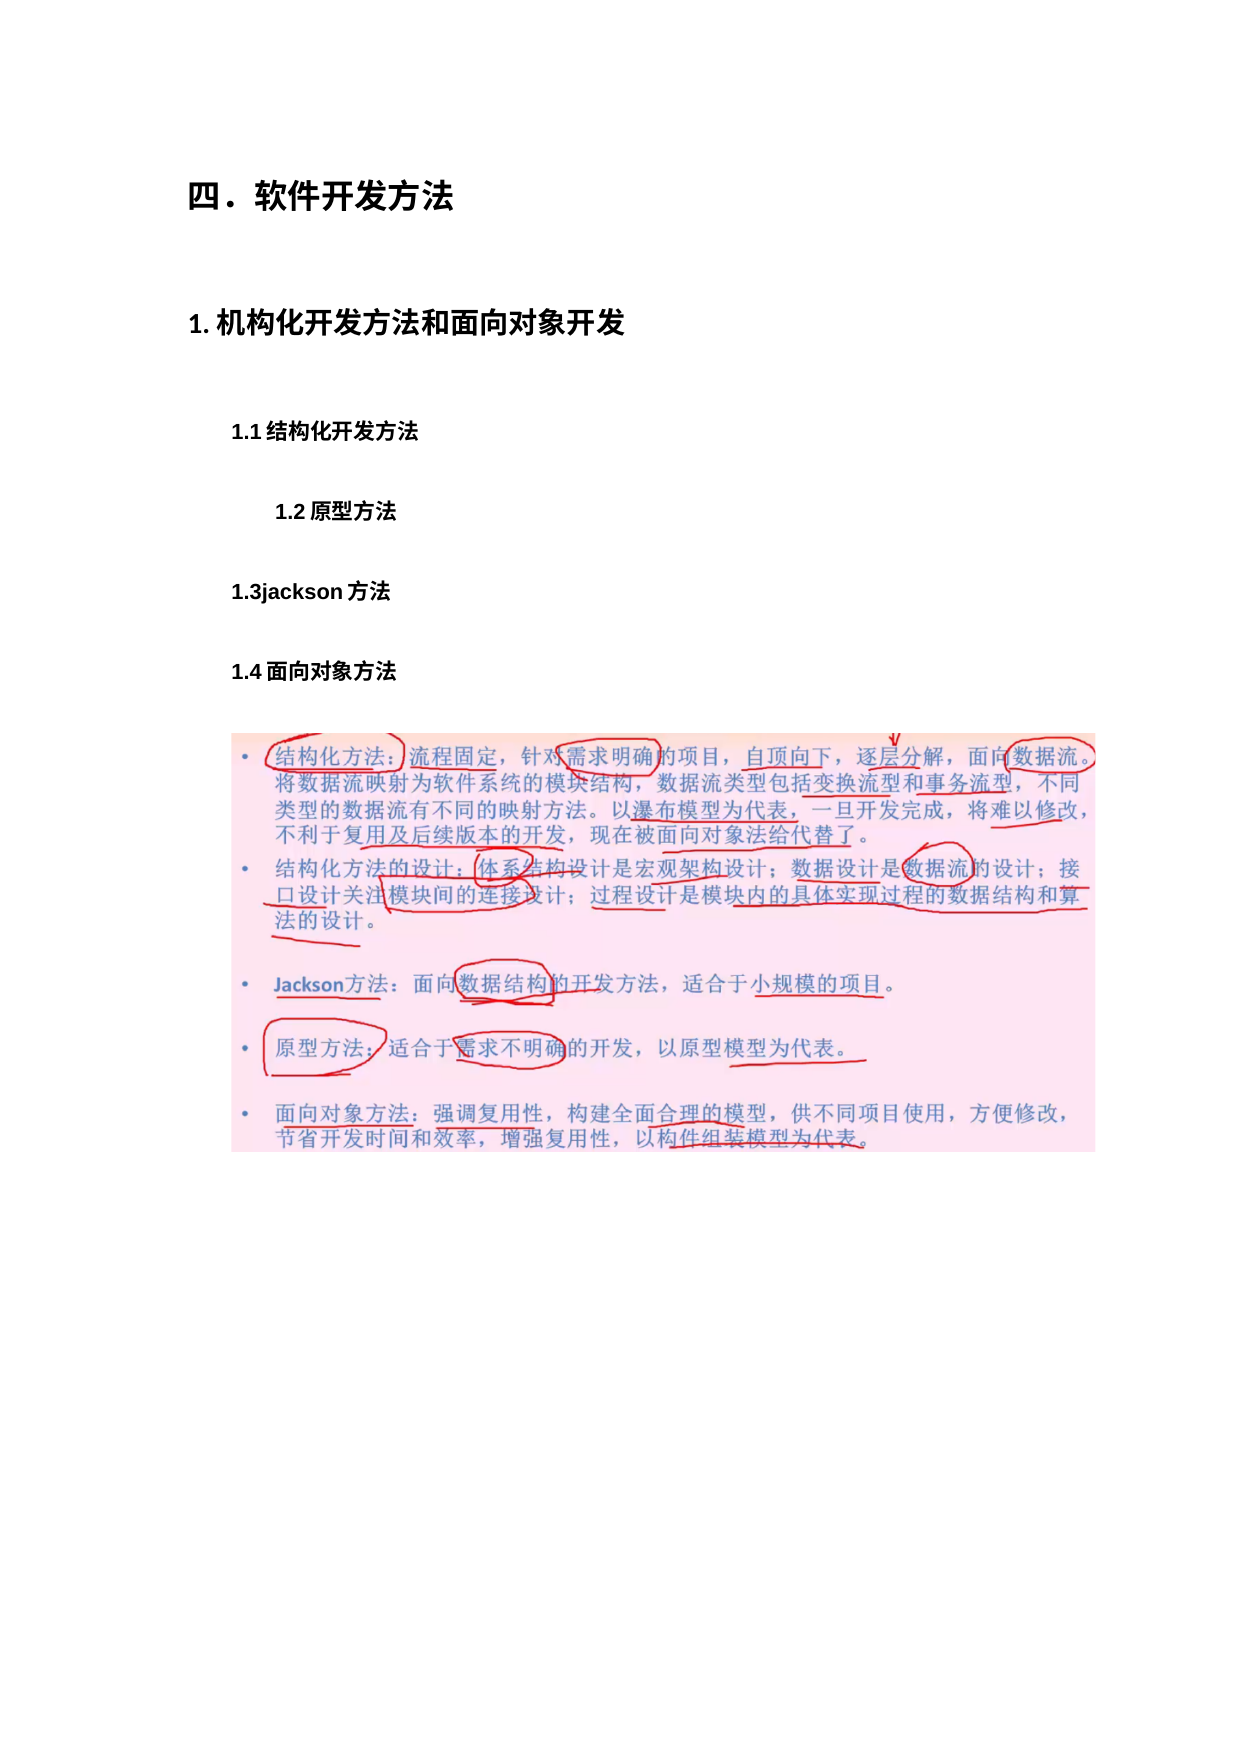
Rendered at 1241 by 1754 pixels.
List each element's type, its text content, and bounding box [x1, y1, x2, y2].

subtitle 1.1结构化开发方法 [187, 413, 1053, 446]
picture [231, 733, 1096, 1152]
subtitle 1.3jackson方法 [187, 573, 1053, 606]
subtitle 1.4面向对象方法 [187, 654, 1053, 686]
subtitle 机构化开发方法和面向对象开发 [187, 289, 1053, 354]
subtitle 1.2原型方法 [231, 493, 1053, 526]
subtitle 软件开发方法 [187, 162, 1053, 227]
